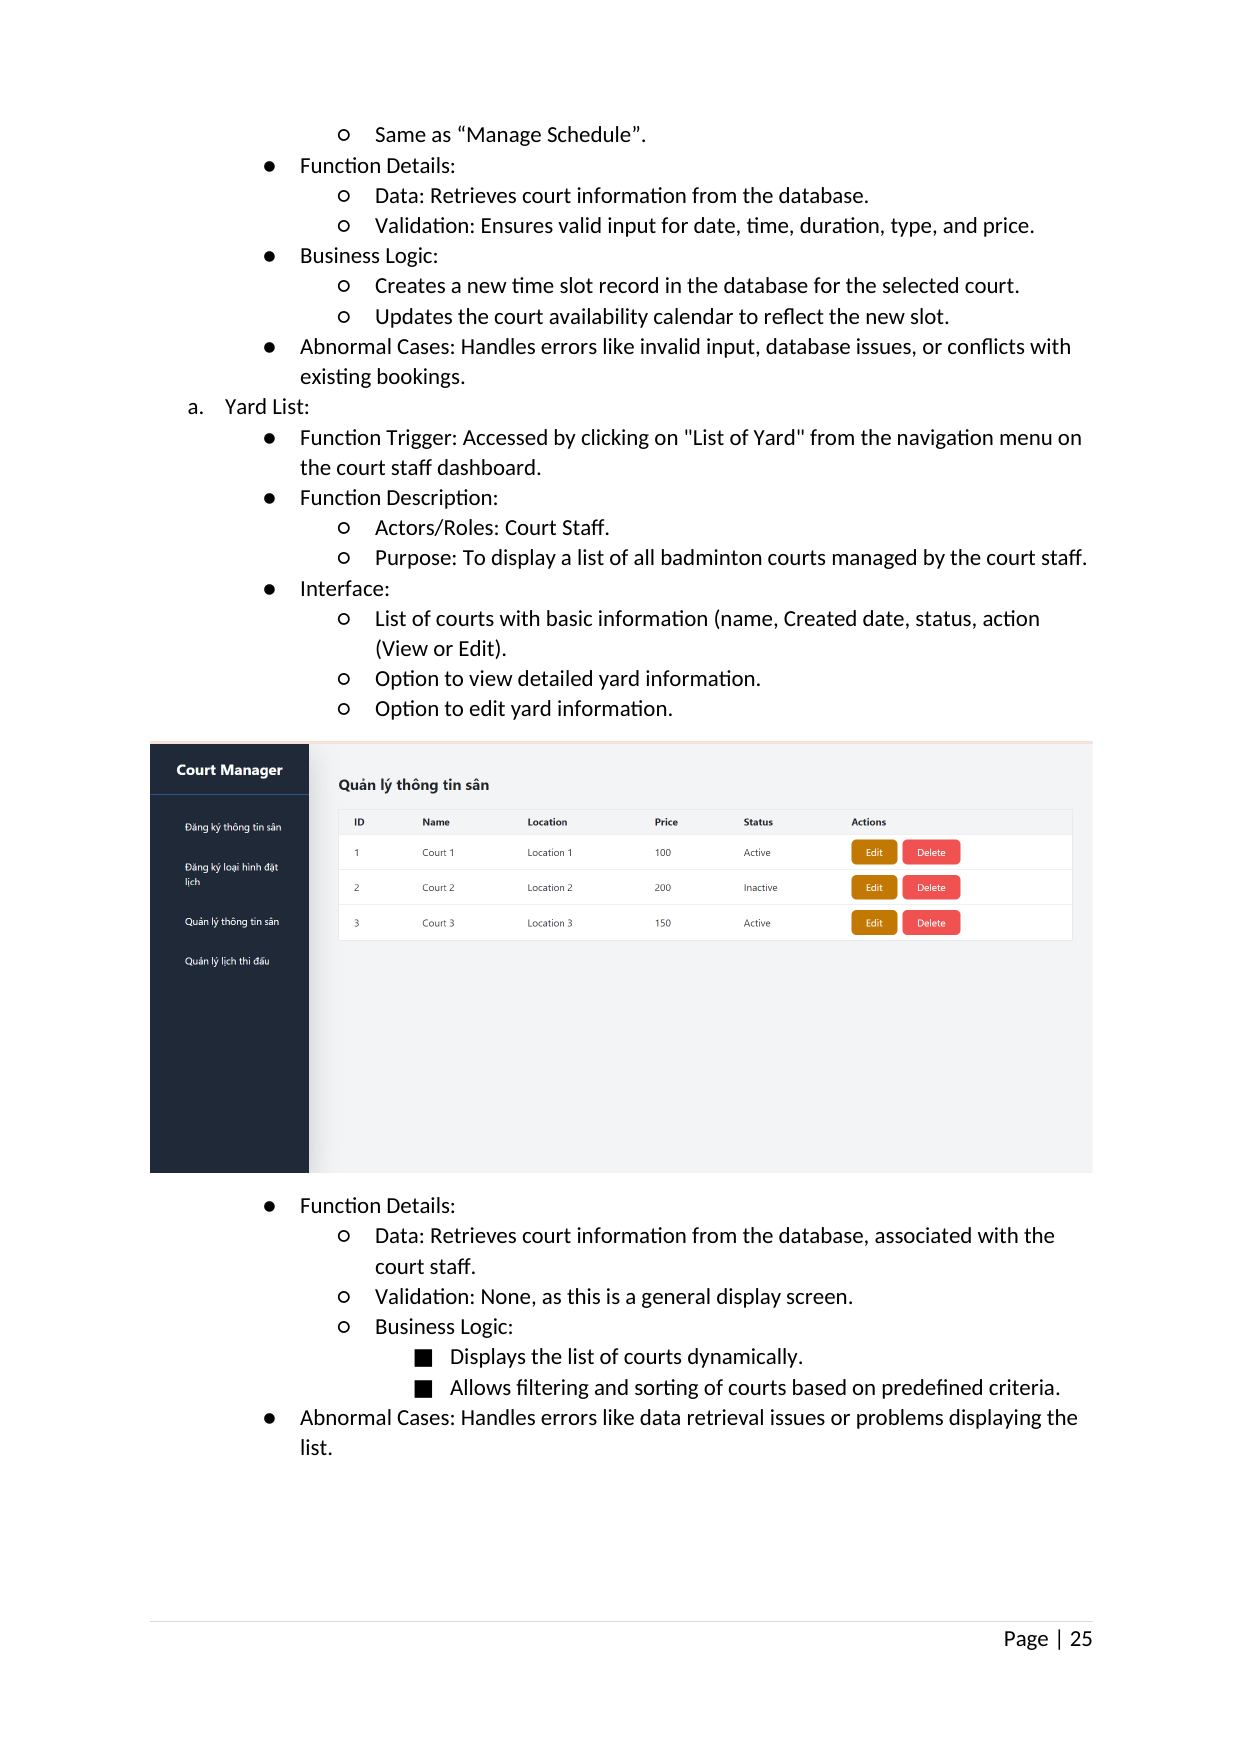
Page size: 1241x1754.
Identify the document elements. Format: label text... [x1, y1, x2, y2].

list Option to view detailed yard information. [337, 664, 1093, 692]
list Option to edit yard information. [337, 694, 1093, 722]
list Interface: [262, 574, 1093, 602]
list Same as “Manage Schedule”. [337, 121, 1093, 148]
list Purpose: To display a list of all badminton courts managed by the court staff. [337, 543, 1093, 571]
list Business Logic: [262, 241, 1093, 269]
list Function Details: [262, 1191, 1093, 1219]
list Function Details: [262, 151, 1093, 179]
list Validation: None, as this is a general display screen. [337, 1282, 1093, 1310]
list Yard List: [187, 392, 1093, 420]
list Abnormal Cases: Handles errors like data retrieval issues or problems displaying the list. [262, 1403, 1093, 1461]
picture [150, 741, 1093, 1173]
list Data: Retrieves court information from the database. [337, 181, 1093, 209]
list Displays the list of courts dynamically. [412, 1342, 1093, 1371]
list List of courts with basic information (name, Created date, status, action (View or Edit). [337, 604, 1093, 662]
list Abnormal Cases: Handles errors like invalid input, database issues, or conflicts with existing bookings. [262, 332, 1093, 390]
list Allows filtering and sorting of courts based on predefined criteria. [412, 1373, 1093, 1401]
list Creates a new time slot record in the database for the selected court. [337, 272, 1093, 299]
list Actors/Roles: Court Staff. [337, 513, 1093, 541]
list Data: Retrieves court information from the database, associated with the court staff. [337, 1222, 1093, 1280]
list Function Trigger: Accessed by clicking on "List of Yard" from the navigation menu on the court staff dashboard. [262, 423, 1093, 481]
list Validation: Ensures valid input for date, time, duration, type, and price. [337, 211, 1093, 239]
list Updates the court availability calendar to reflect the new slot. [337, 302, 1093, 330]
list Business Logic: [337, 1312, 1093, 1340]
list Function Description: [262, 483, 1093, 511]
